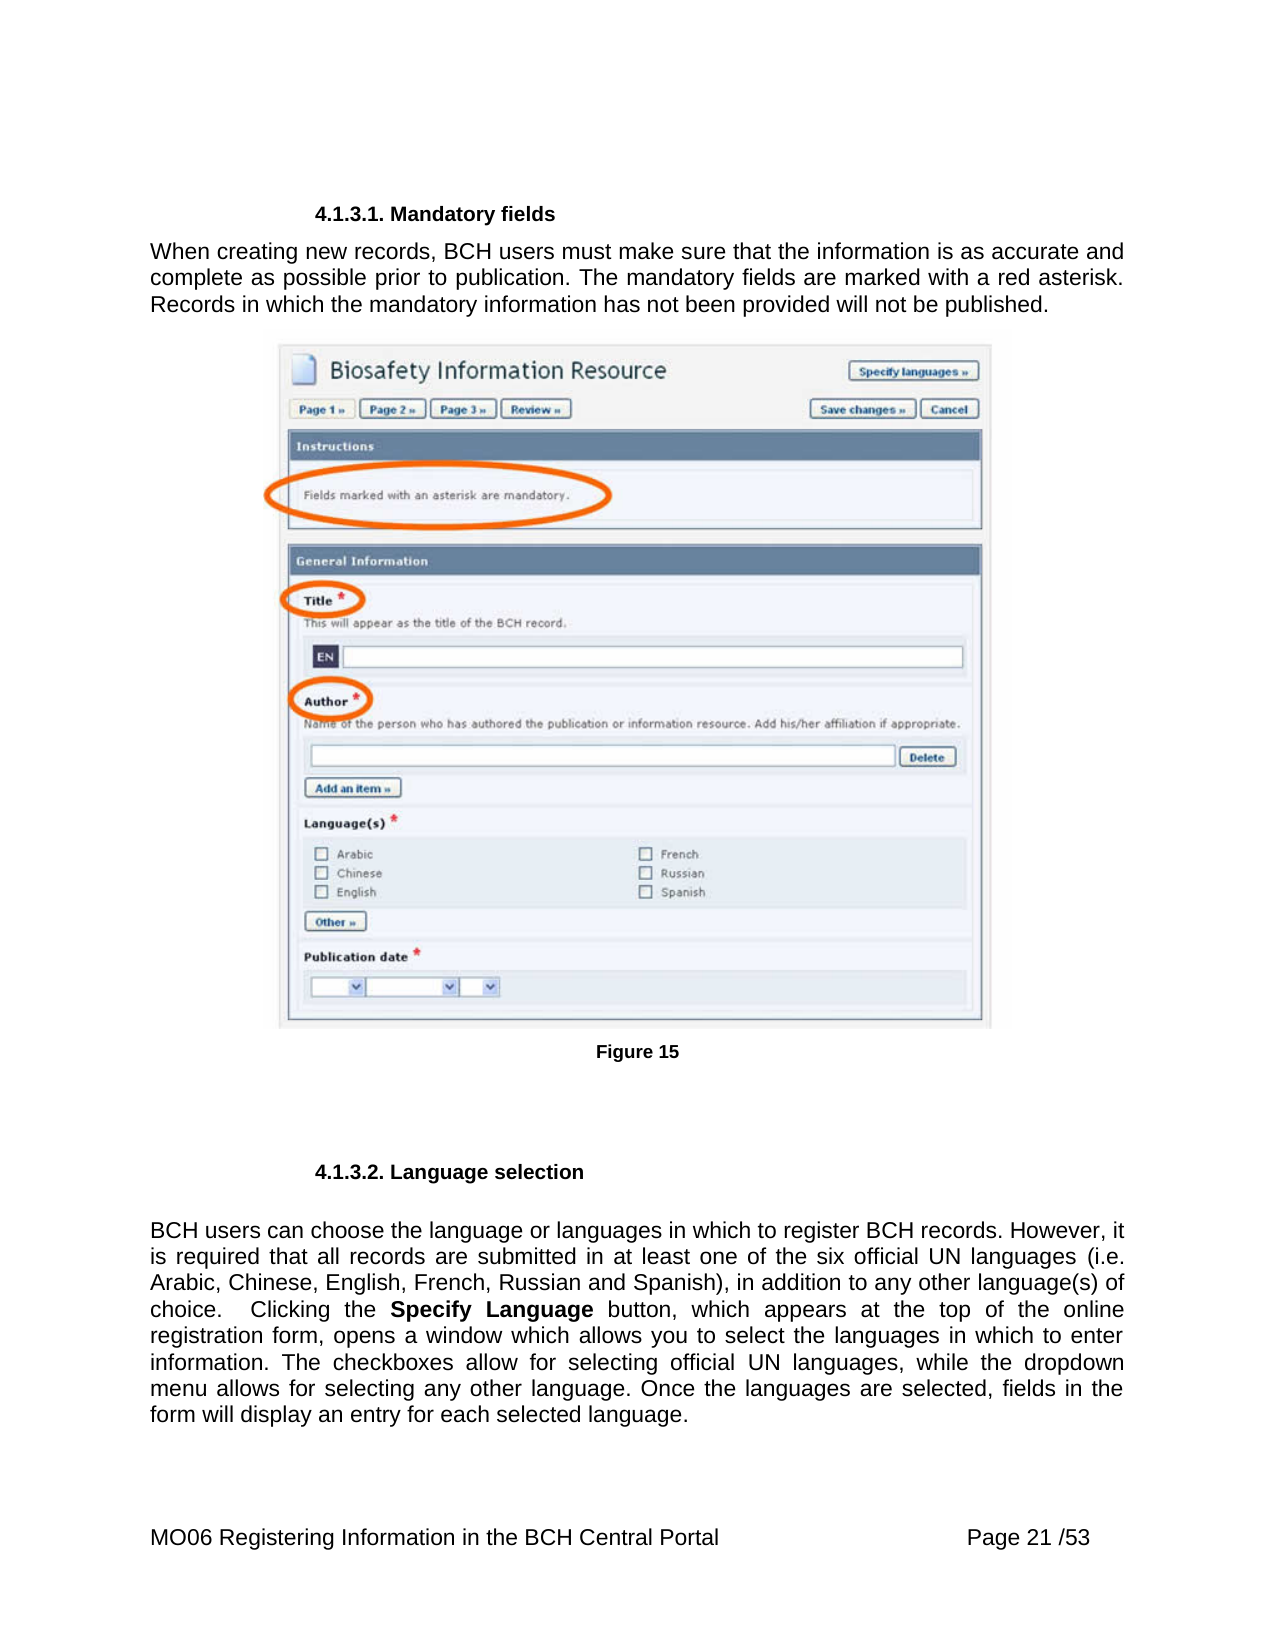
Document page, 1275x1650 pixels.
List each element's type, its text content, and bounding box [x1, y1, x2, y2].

text BCH users can choose the language or languages in which to register BCH records. However, it is required that all records are submitted in at least one of the six official UN languages (i.e. Arabic, Chinese, English, French, Russian and Spanish), in addition to any other language(s) of choice. Clicking the Specify Language button, which appears at the top of the online registration form, opens a window which allows you to select the languages in which to enter information. The checkboxes allow for selecting official UN languages, while the dropdown menu allows for selecting any other language. Once the languages are selected, fields in the form will display an entry for each selected language. [150, 1217, 1125, 1427]
picture [263, 329, 1012, 1029]
subtitle Mandatory fields [315, 201, 1125, 225]
text When creating new records, BCH users must make sure that the information is as accurate and complete as possible prior to publication. The mandatory fields are marked with a red asterisk. Records in which the mandatory information has not been provided will not be published. [150, 238, 1124, 317]
subtitle Language selection [315, 1160, 1125, 1184]
text Figure 15 [150, 1041, 1125, 1062]
